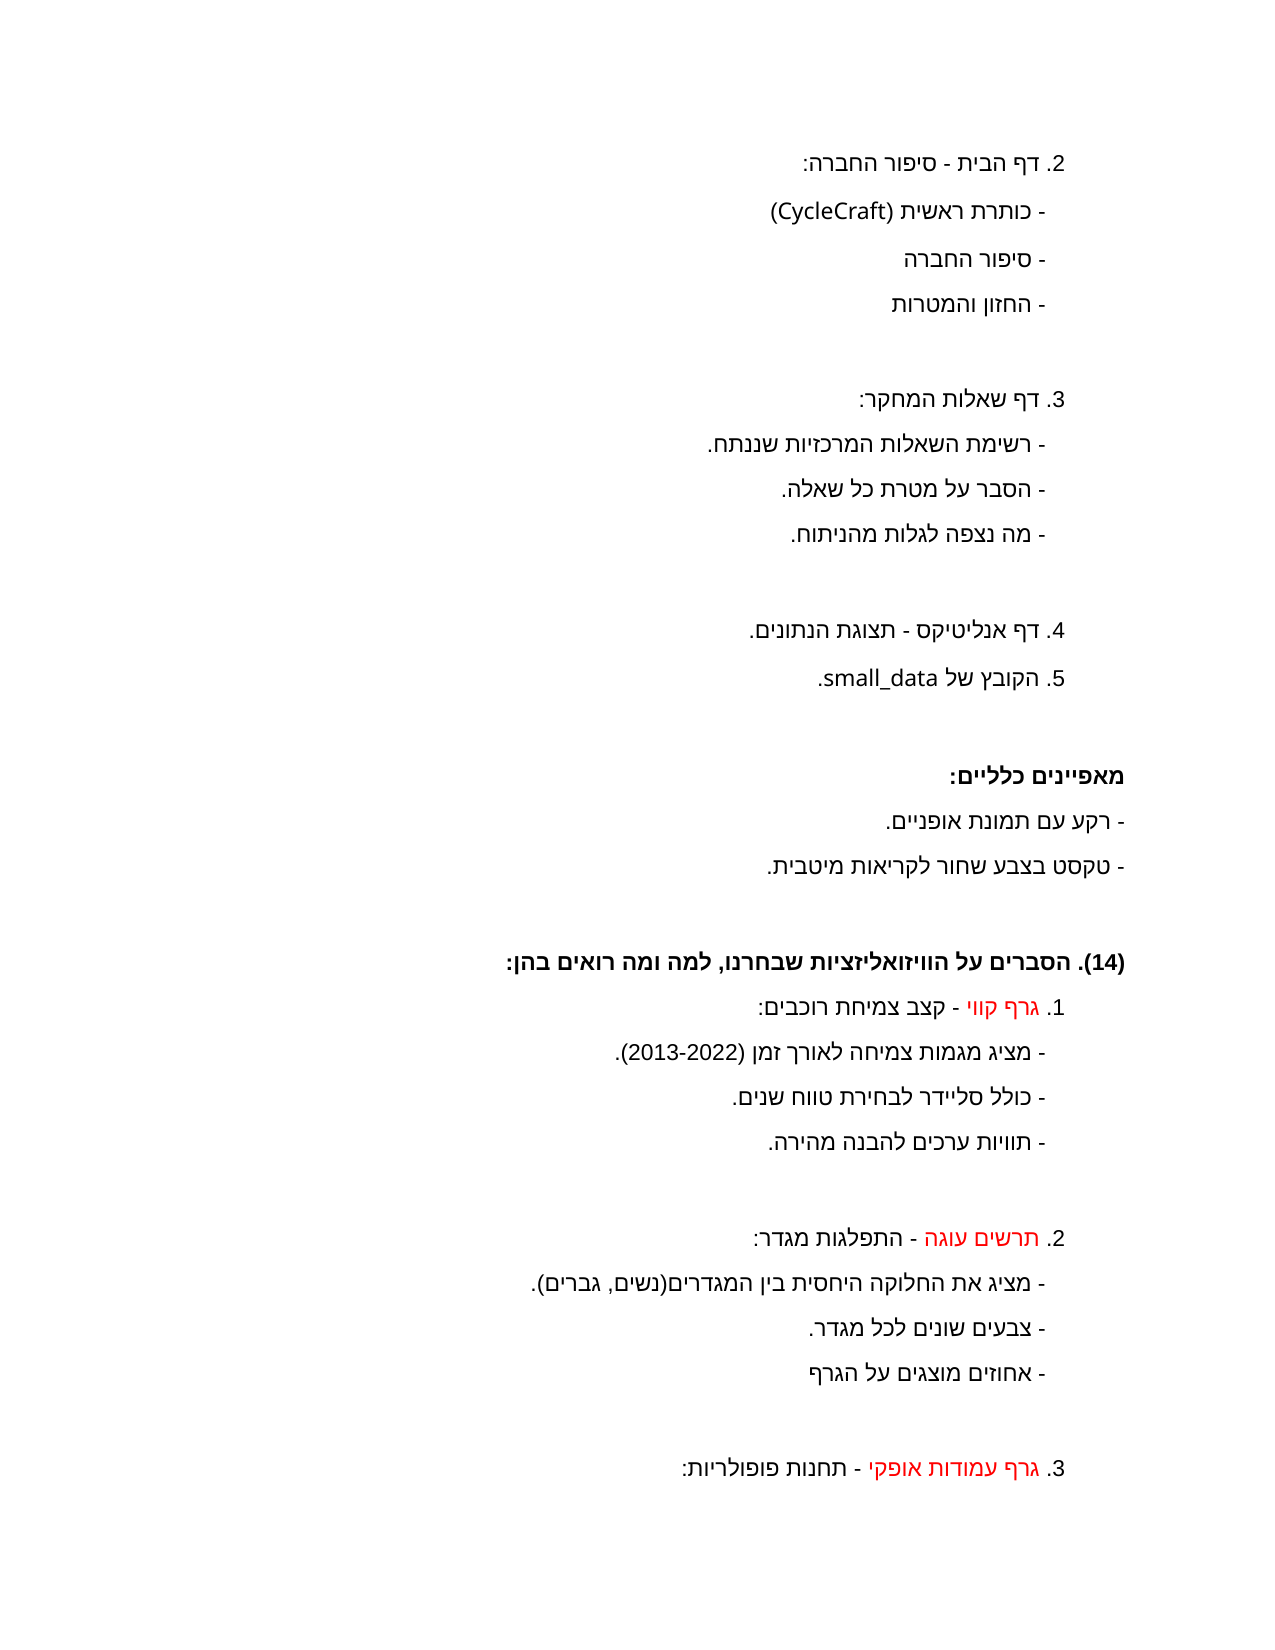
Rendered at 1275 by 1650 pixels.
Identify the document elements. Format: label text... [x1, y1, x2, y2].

text 2. תרשים עוגה - התפלגות מגדר: [150, 1224, 1065, 1251]
text - כותרת ראשית (CycleCraft) [150, 195, 1065, 226]
text 1. גרף קווי - קצב צמיחת רוכבים: [150, 994, 1065, 1020]
text - החזון והמטרות [150, 291, 1065, 317]
text 3. דף שאלות המחקר: [150, 386, 1065, 412]
text - תוויות ערכים להבנה מהירה. [150, 1129, 1065, 1155]
text 5. הקובץ של small_data. [150, 662, 1065, 693]
text - מציג את החלוקה היחסית בין המגדרים(נשים, גברים). [150, 1270, 1065, 1296]
text (14). הסברים על הוויזואליזציות שבחרנו, למה ומה רואים בהן: [150, 949, 1125, 975]
text - מה נצפה לגלות מהניתוח. [150, 521, 1065, 548]
text - כולל סליידר לבחירת טווח שנים. [150, 1084, 1065, 1110]
text מאפיינים כלליים: [150, 763, 1125, 789]
text - רשימת השאלות המרכזיות שננתח. [150, 431, 1065, 458]
text - מציג מגמות צמיחה לאורך זמן (2013-2022). [150, 1039, 1065, 1065]
text 2. דף הבית - סיפור החברה: [150, 150, 1065, 176]
text - הסבר על מטרת כל שאלה. [150, 476, 1065, 503]
text - סיפור החברה [150, 246, 1065, 272]
text - רקע עם תמונת אופניים. [150, 808, 1125, 834]
text 4. דף אנליטיקס - תצוגת הנתונים. [150, 617, 1065, 643]
text - צבעים שונים לכל מגדר. [150, 1315, 1065, 1341]
text - טקסט בצבע שחור לקריאות מיטבית. [150, 853, 1125, 879]
text 3. גרף עמודות אופקי - תחנות פופולריות: [150, 1455, 1065, 1482]
text - אחוזים מוצגים על הגרף [150, 1360, 1065, 1386]
